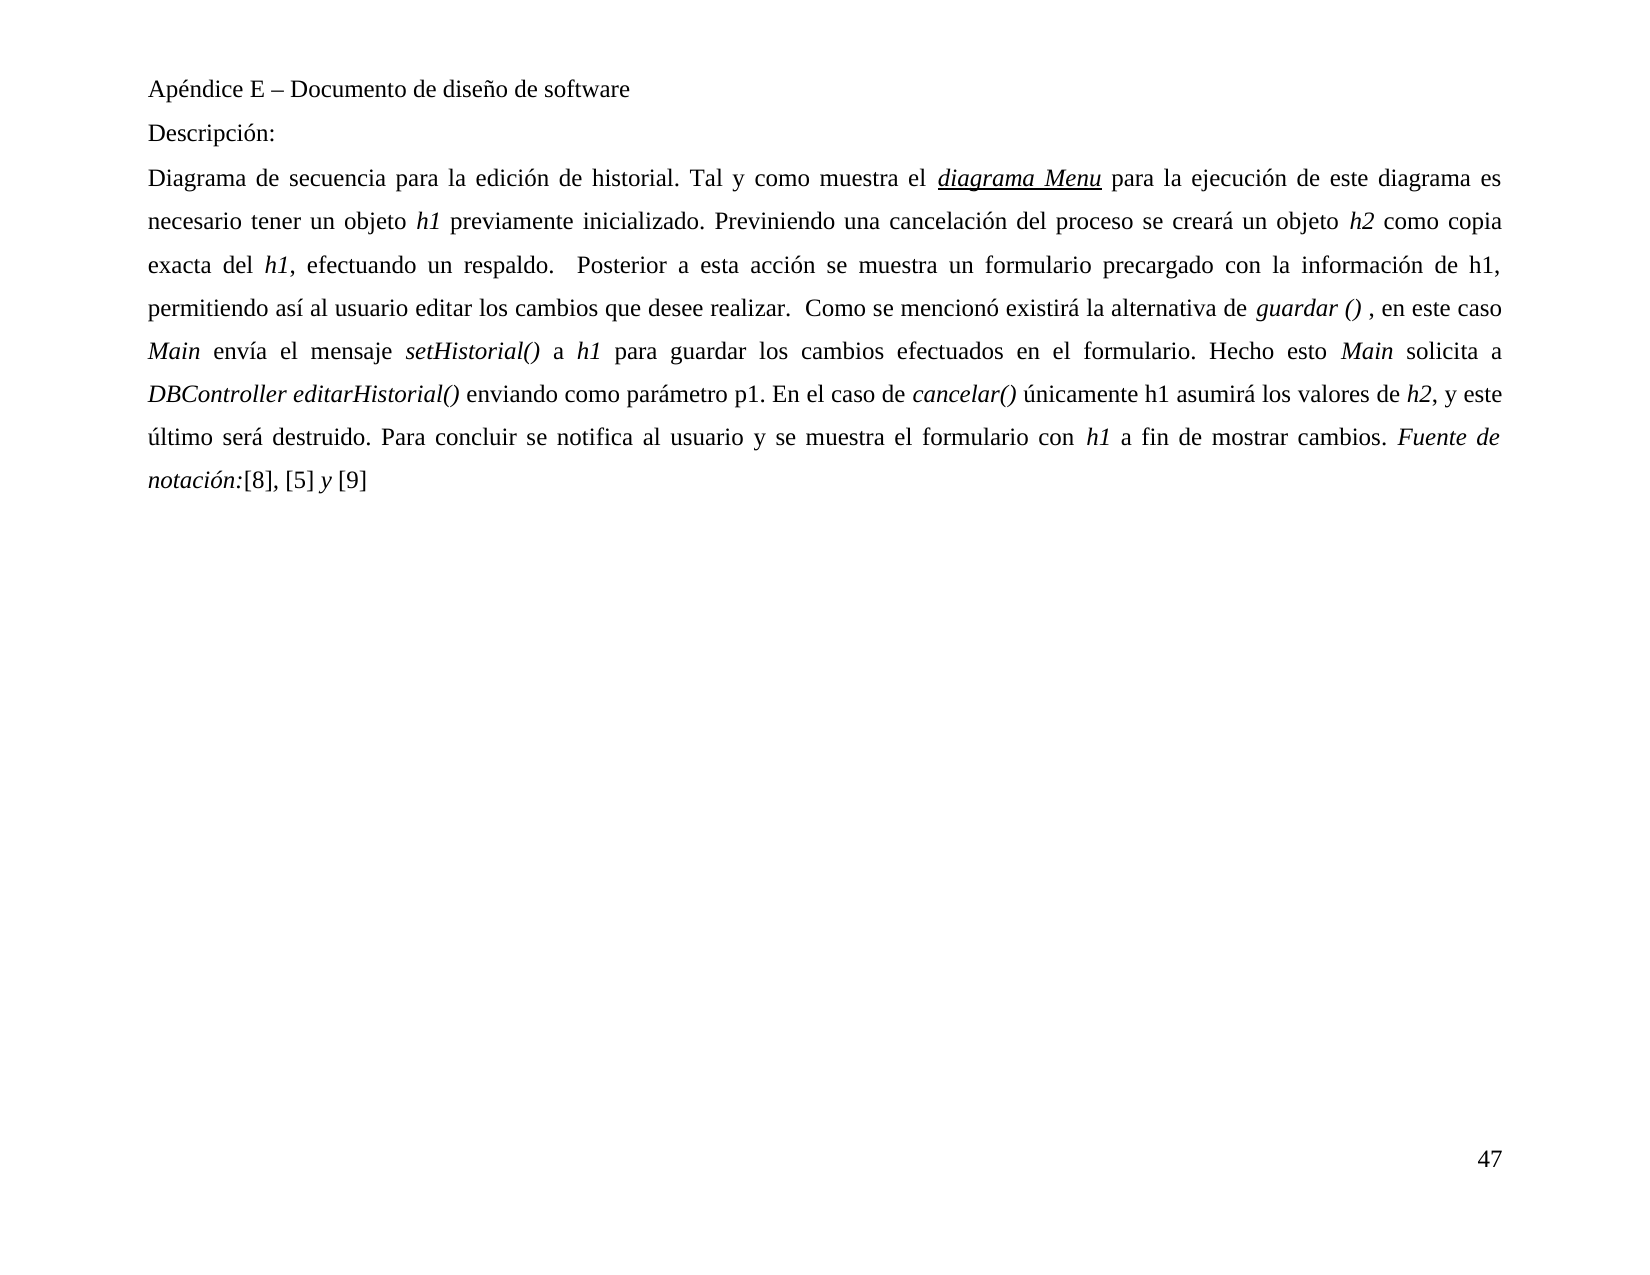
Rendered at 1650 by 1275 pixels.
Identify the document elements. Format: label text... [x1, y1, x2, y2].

text Descripción: [148, 118, 1481, 147]
text Diagrama de secuencia para la edición de historial. Tal y como muestra el diagrama Menu para la ejecución de este diagrama es necesario tener un objeto h1 previamente inicializado. Previniendo una cancelación del proceso se creará un objeto h2 como copia exacta del h1, efectuando un respaldo. Posterior a esta acción se muestra un formulario precargado con la información de h1, permitiendo así al usuario editar los cambios que desee realizar. Como se mencionó existirá la alternativa de guardar () , en este caso Main envía el mensaje setHistorial() a h1 para guardar los cambios efectuados en el formulario. Hecho esto Main solicita a DBController editarHistorial() enviando como parámetro p1. En el caso de cancelar() únicamente h1 asumirá los valores de h2, y este último será destruido. Para concluir se notifica al usuario y se muestra el formulario con h1 a fin de mostrar cambios. Fuente de notación:[8], [5] y [9] [148, 163, 1502, 494]
